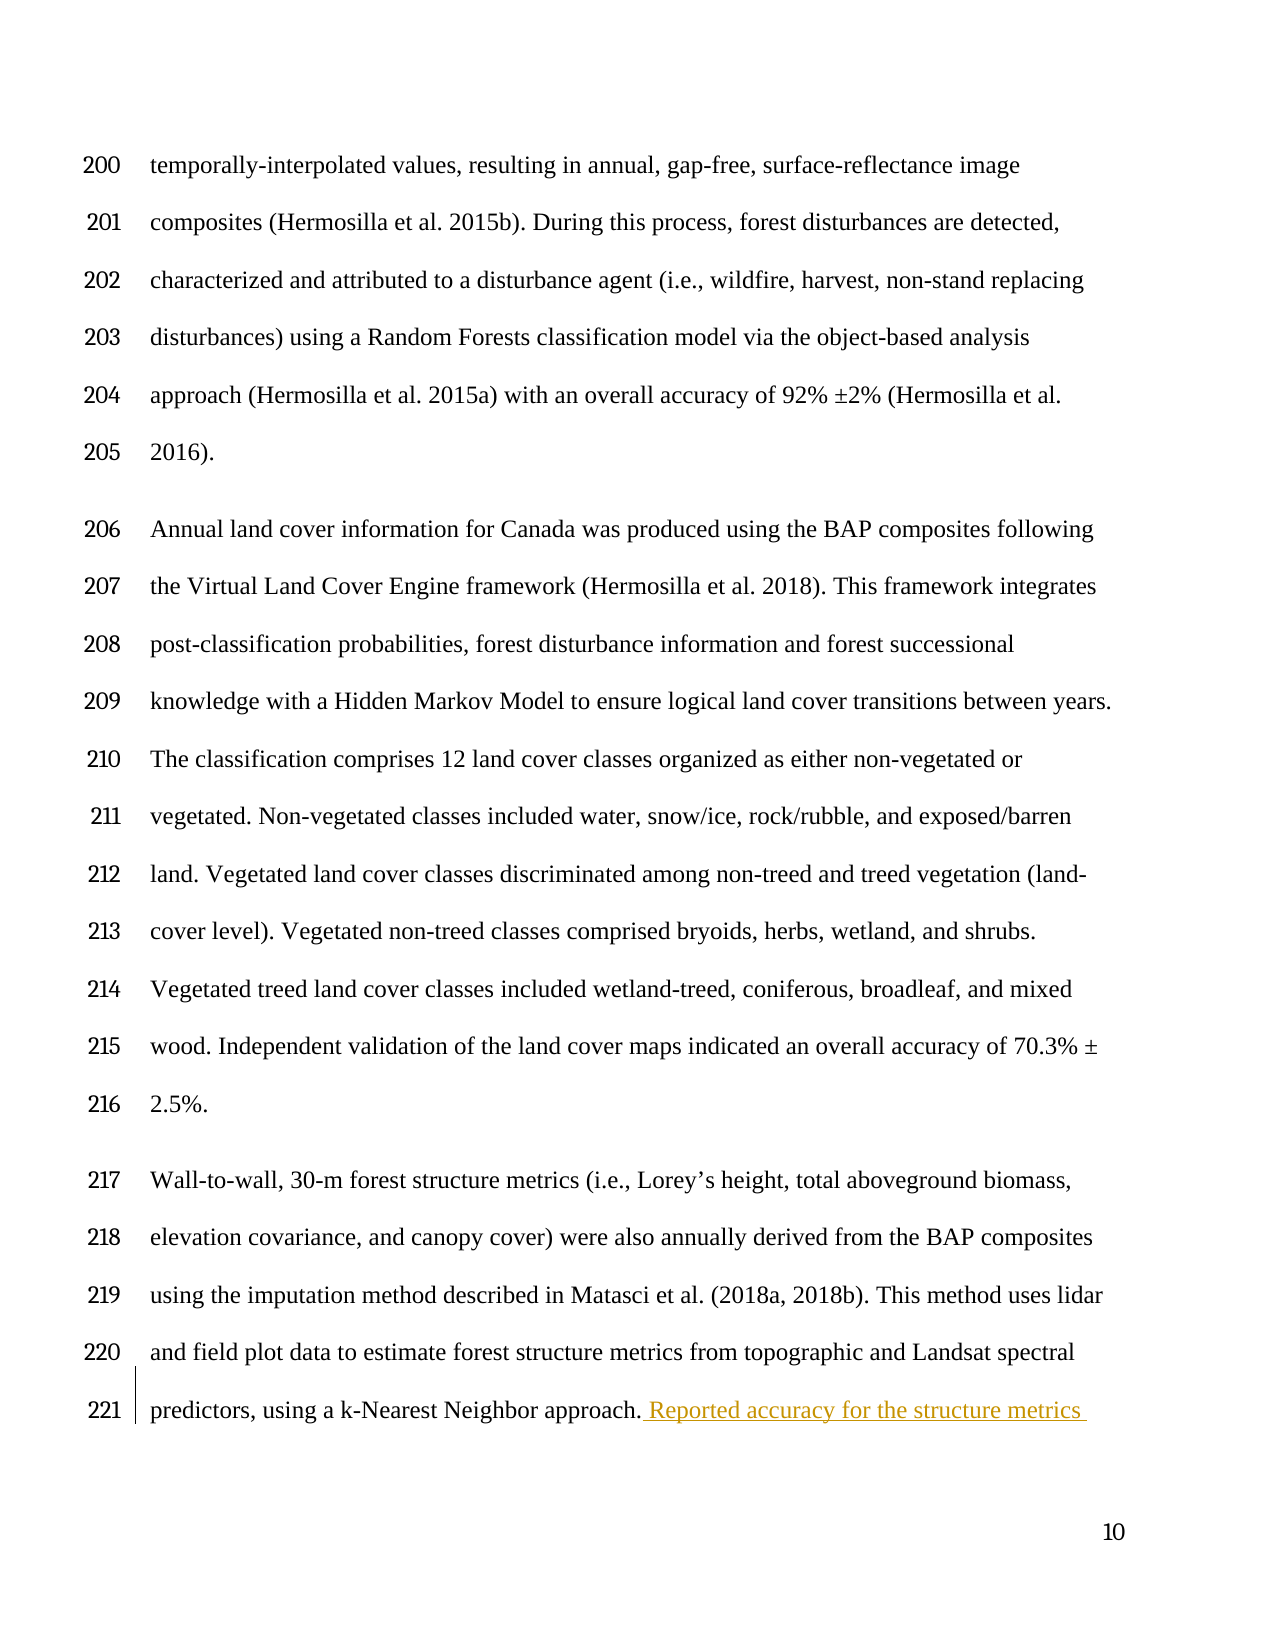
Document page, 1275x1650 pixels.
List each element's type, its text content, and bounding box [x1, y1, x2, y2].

text Annual land cover information for Canada was produced using the BAP composites following the Virtual Land Cover Engine framework (Hermosilla et al. 2018). This framework integrates post-classification probabilities, forest disturbance information and forest successional knowledge with a Hidden Markov Model to ensure logical land cover transitions between years. The classification comprises 12 land cover classes organized as either non-vegetated or vegetated. Non-vegetated classes included water, snow/ice, rock/rubble, and exposed/barren land. Vegetated land cover classes discriminated among non-treed and treed vegetation (land-cover level). Vegetated non-treed classes comprised bryoids, herbs, wetland, and shrubs. Vegetated treed land cover classes included wetland-treed, coniferous, broadleaf, and mixed wood. Independent validation of the land cover maps indicated an overall accuracy of 70.3% ± 2.5%. [150, 514, 1125, 1117]
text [150, 150, 1125, 466]
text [150, 1165, 1125, 1424]
